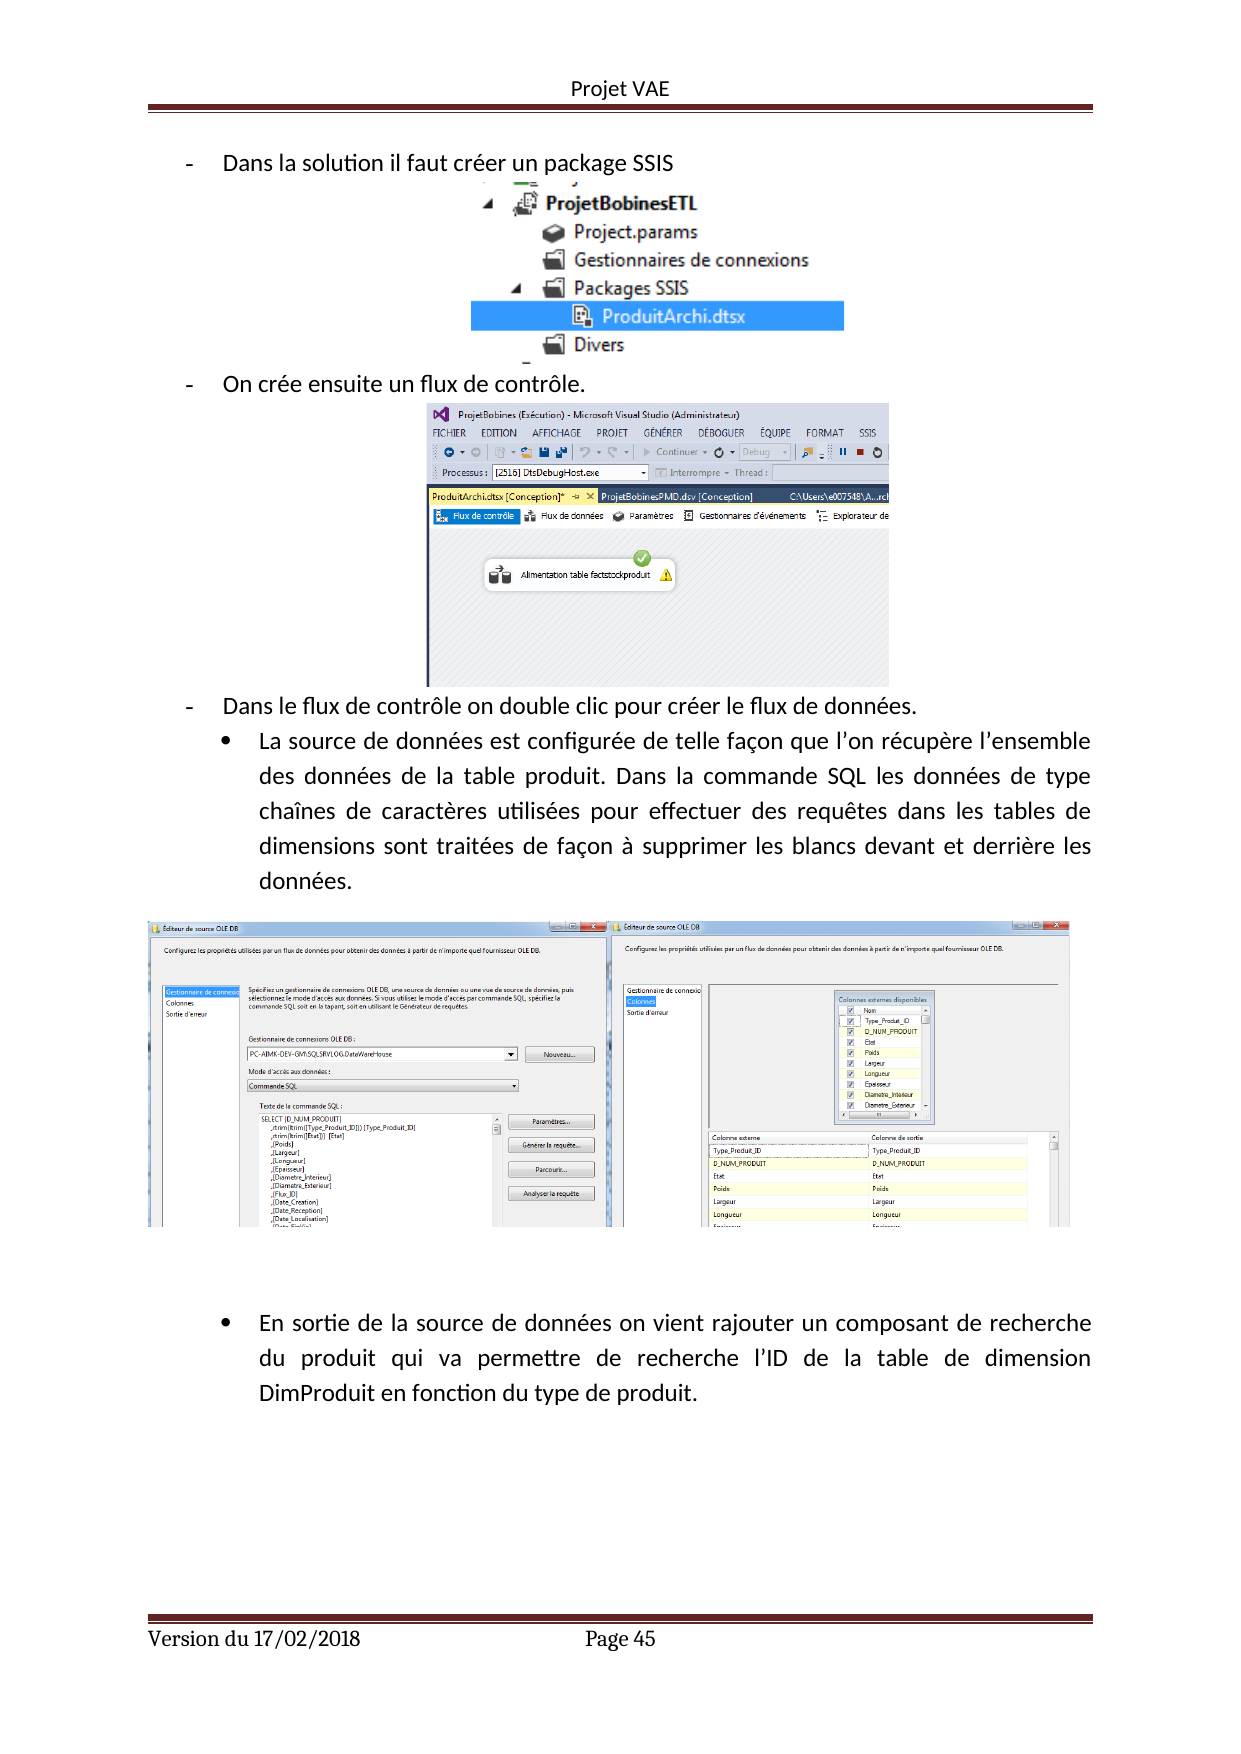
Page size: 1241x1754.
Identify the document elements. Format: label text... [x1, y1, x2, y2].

list Dans le flux de contrôle on double clic pour créer le flux de données. [185, 691, 1093, 721]
list La source de données est configurée de telle façon que l’on récupère l’ensemble des données de la table produit. Dans la commande SQL les données de type chaînes de caractères utilisées pour effectuer des requêtes dans les tables de dimensions sont traitées de façon à supprimer les blancs devant et derrière les données. [221, 726, 1093, 896]
list En sortie de la source de données on vient rajouter un composant de recherche du produit qui va permettre de recherche l’ID de la table de dimension DimProduit en fonction du type de produit. [221, 1307, 1093, 1408]
list Dans la solution il faut créer un package SSIS [185, 148, 1093, 178]
picture [471, 182, 845, 364]
picture [147, 921, 1070, 1227]
picture [426, 403, 889, 687]
list On crée ensuite un flux de contrôle. [185, 368, 1093, 399]
